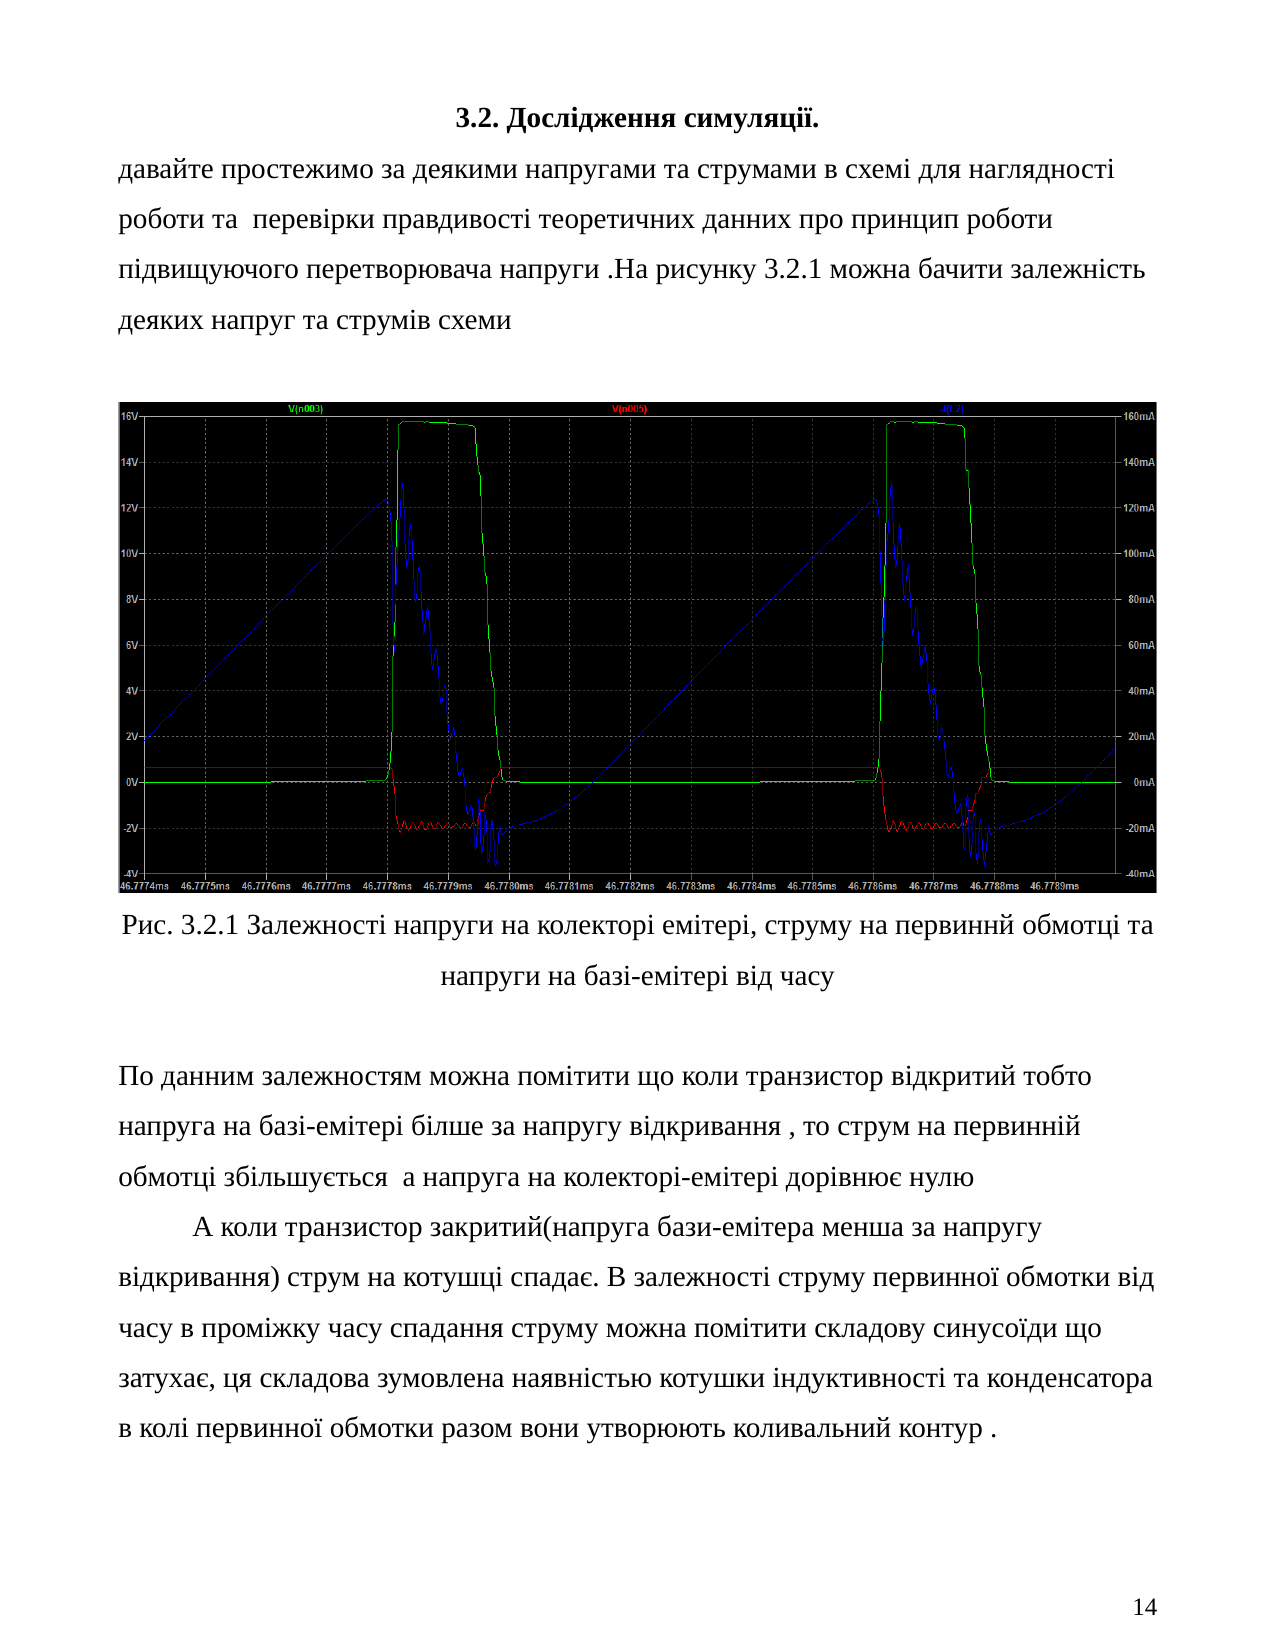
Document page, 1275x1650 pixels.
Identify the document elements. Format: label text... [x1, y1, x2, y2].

text 3.2. Дослідження симуляції. [118, 101, 1157, 134]
text давайте простежимо за деякими напругами та струмами в схемі для наглядності роботи та перевірки правдивості теоретичних данних про принцип роботи підвищуючого перетворювача напруги .На рисунку 3.2.1 можна бачити залежність деяких напруг та струмів схеми [118, 151, 1157, 335]
text По данним залежностям можна помітити що коли транзистор відкритий тобто напруга на базі-емітері білше за напругу відкривання , то струм на первинній обмотці збільшується а напруга на колекторі-емітері дорівнює нулю [118, 1058, 1157, 1192]
text Рис. 3.2.1 Залежності напруги на колекторі емітері, струму на первиннй обмотці та напруги на базі-емітері від часу [118, 907, 1157, 991]
picture [118, 402, 1157, 893]
text А коли транзистор закритий(напруга бази-емітера менша за напругу відкривання) струм на котушці спадає. В залежності струму первинної обмотки від часу в проміжку часу спадання струму можна помітити складову синусоїди що затухає, ця складова зумовлена наявністью котушки індуктивності та конденсатора в колі первинної обмотки разом вони утворюють коливальний контур . [118, 1209, 1157, 1444]
